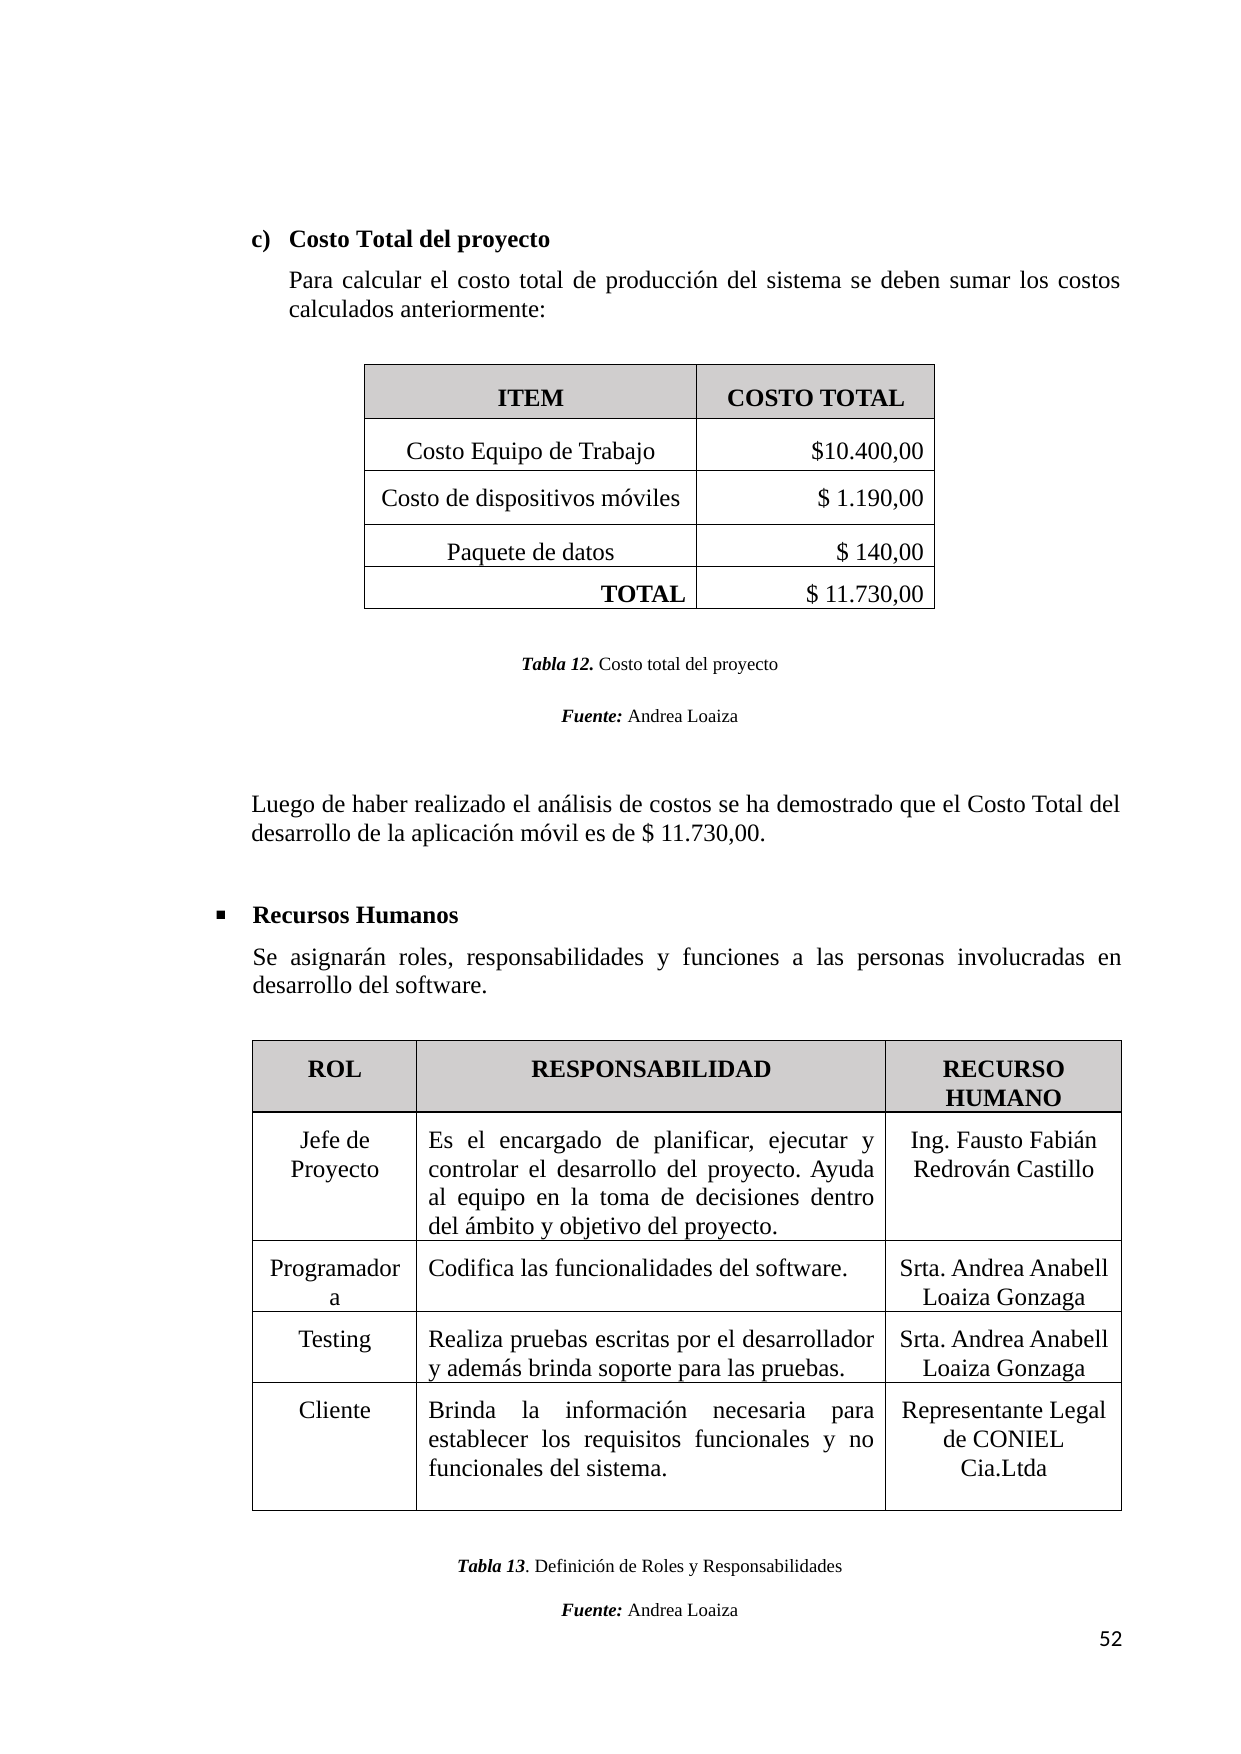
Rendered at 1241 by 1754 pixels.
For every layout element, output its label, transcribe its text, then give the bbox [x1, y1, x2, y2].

text Luego de haber realizado el análisis de costos se ha demostrado que el Costo Total del desarrollo de la aplicación móvil es de $ 11.730,00. [251, 789, 1122, 847]
table_cell Brinda la información necesaria para establecer los requisitos funcionales y no funcionales del sistema. [417, 1383, 885, 1510]
table_cell Jefe de Proyecto [253, 1113, 416, 1240]
table_header ITEM [365, 365, 696, 418]
table_cell Realiza pruebas escritas por el desarrollador y además brinda soporte para las pruebas. [417, 1312, 885, 1382]
table_cell Cliente [253, 1383, 416, 1510]
table_cell Representante Legal de CONIEL Cia.Ltda [886, 1383, 1121, 1510]
text Para calcular el costo total de producción del sistema se deben sumar los costos calculados anteriormente: [288, 265, 1122, 323]
table_cell Testing [253, 1312, 416, 1382]
table_cell Programadora [253, 1241, 416, 1311]
table_cell TOTAL [365, 567, 696, 608]
table_header ROL [253, 1041, 416, 1111]
table_cell $ 11.730,00 [697, 567, 934, 608]
table_cell Srta. Andrea Anabell Loaiza Gonzaga [886, 1312, 1121, 1382]
text Tabla 13. Definición de Roles y Responsabilidades [177, 1554, 1122, 1576]
text Tabla 12. Costo total del proyecto [177, 653, 1122, 674]
text Se asignarán roles, responsabilidades y funciones a las personas involucradas en desarrollo del software. [252, 942, 1122, 999]
table_header RESPONSABILIDAD [417, 1041, 885, 1111]
table_cell $ 1.190,00 [697, 471, 934, 523]
table_cell Codifica las funcionalidades del software. [417, 1241, 885, 1311]
list Recursos Humanos [215, 900, 1122, 929]
table_cell Ing. Fausto Fabián Redrován Castillo [886, 1113, 1121, 1240]
table_header RECURSO HUMANO [886, 1041, 1121, 1111]
table_cell Costo Equipo de Trabajo [365, 419, 696, 470]
table_cell $ 140,00 [697, 525, 934, 566]
table_cell Es el encargado de planificar, ejecutar y controlar el desarrollo del proyecto. Ayuda al equipo en la toma de decisiones dentro del ámbito y objetivo del proyecto. [417, 1113, 885, 1240]
table_header COSTO TOTAL [697, 365, 934, 418]
table_cell Paquete de datos [365, 525, 696, 566]
table_cell $10.400,00 [697, 419, 934, 470]
list Costo Total del proyecto [251, 224, 1122, 253]
table_cell Srta. Andrea Anabell Loaiza Gonzaga [886, 1241, 1121, 1311]
table_cell Costo de dispositivos móviles [365, 471, 696, 523]
